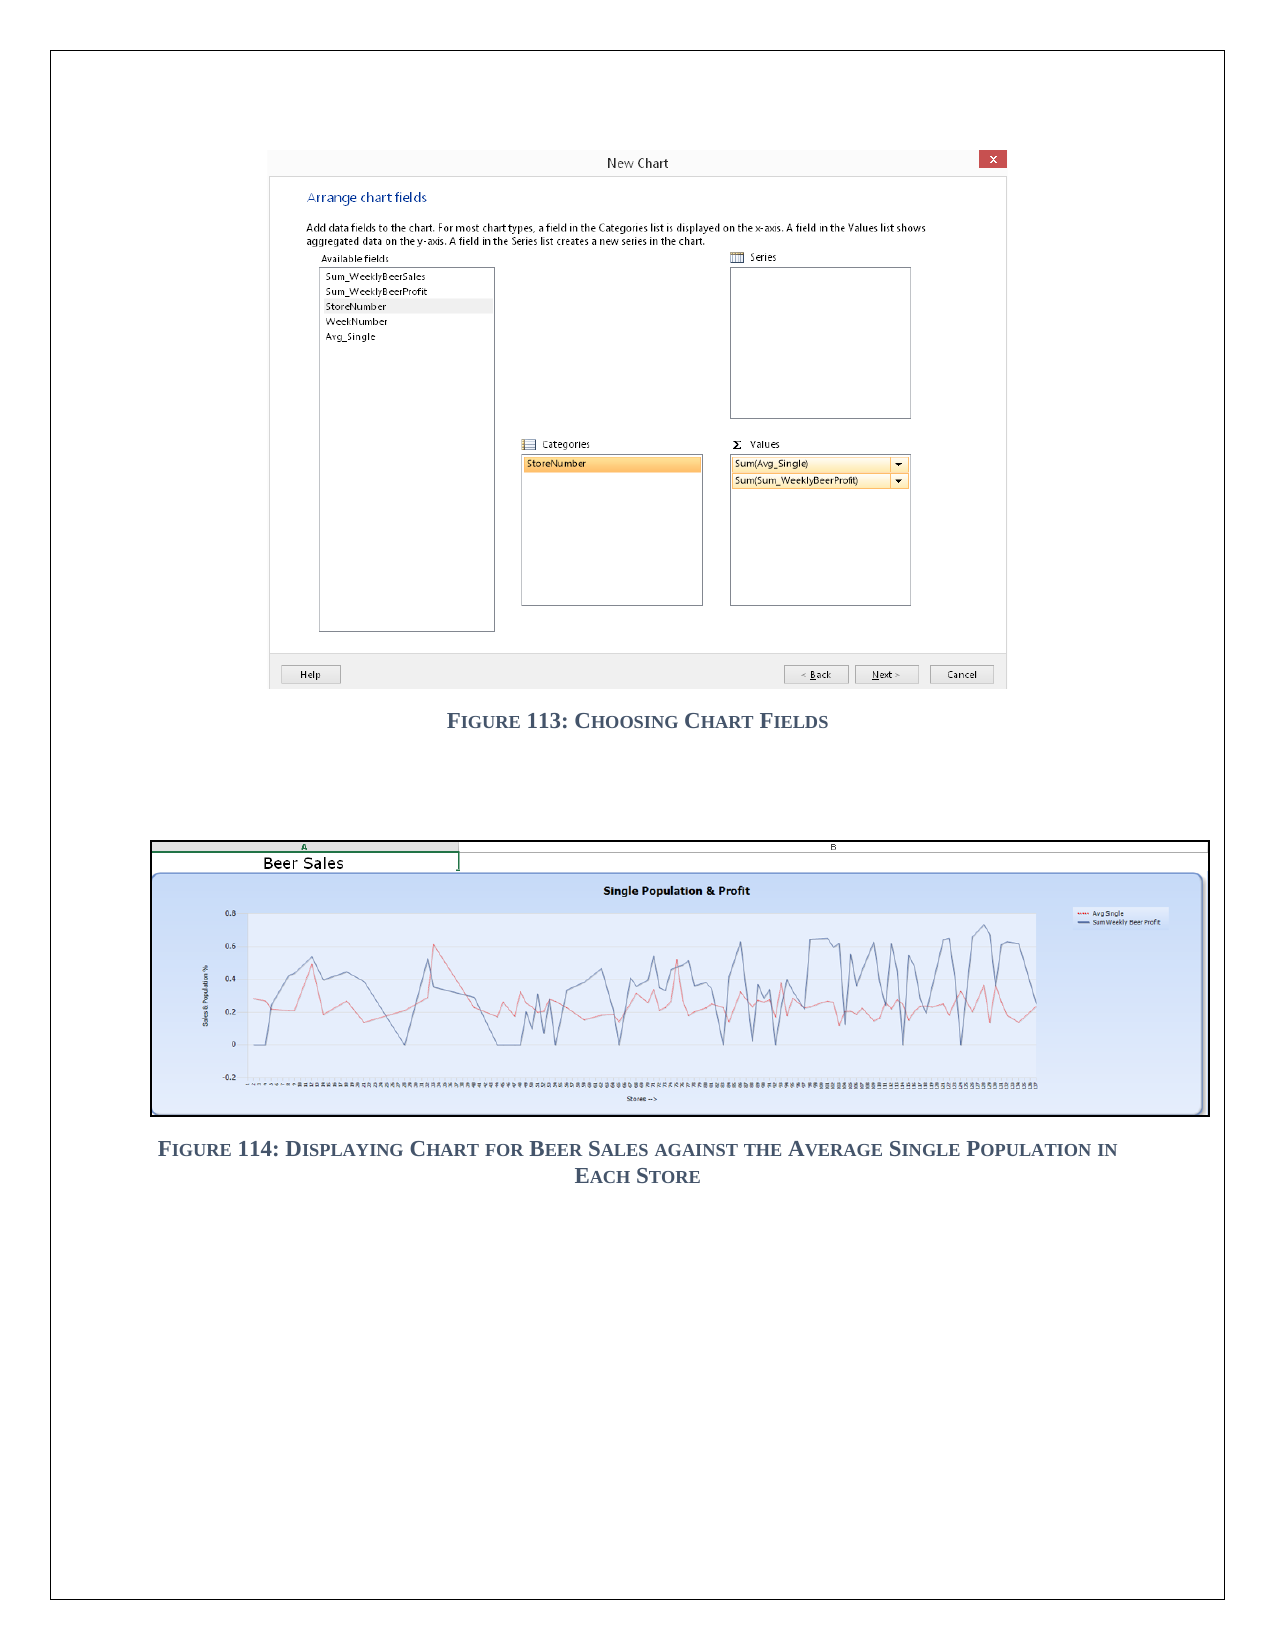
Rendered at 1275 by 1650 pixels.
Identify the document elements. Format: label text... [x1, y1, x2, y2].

picture [267, 150, 1008, 689]
picture [152, 842, 1208, 1115]
text Figure 114: Displaying Chart for Beer Sales against the Average Single Population in Each Store [150, 1136, 1125, 1188]
text Figure 113: Choosing Chart Fields [150, 707, 1125, 733]
